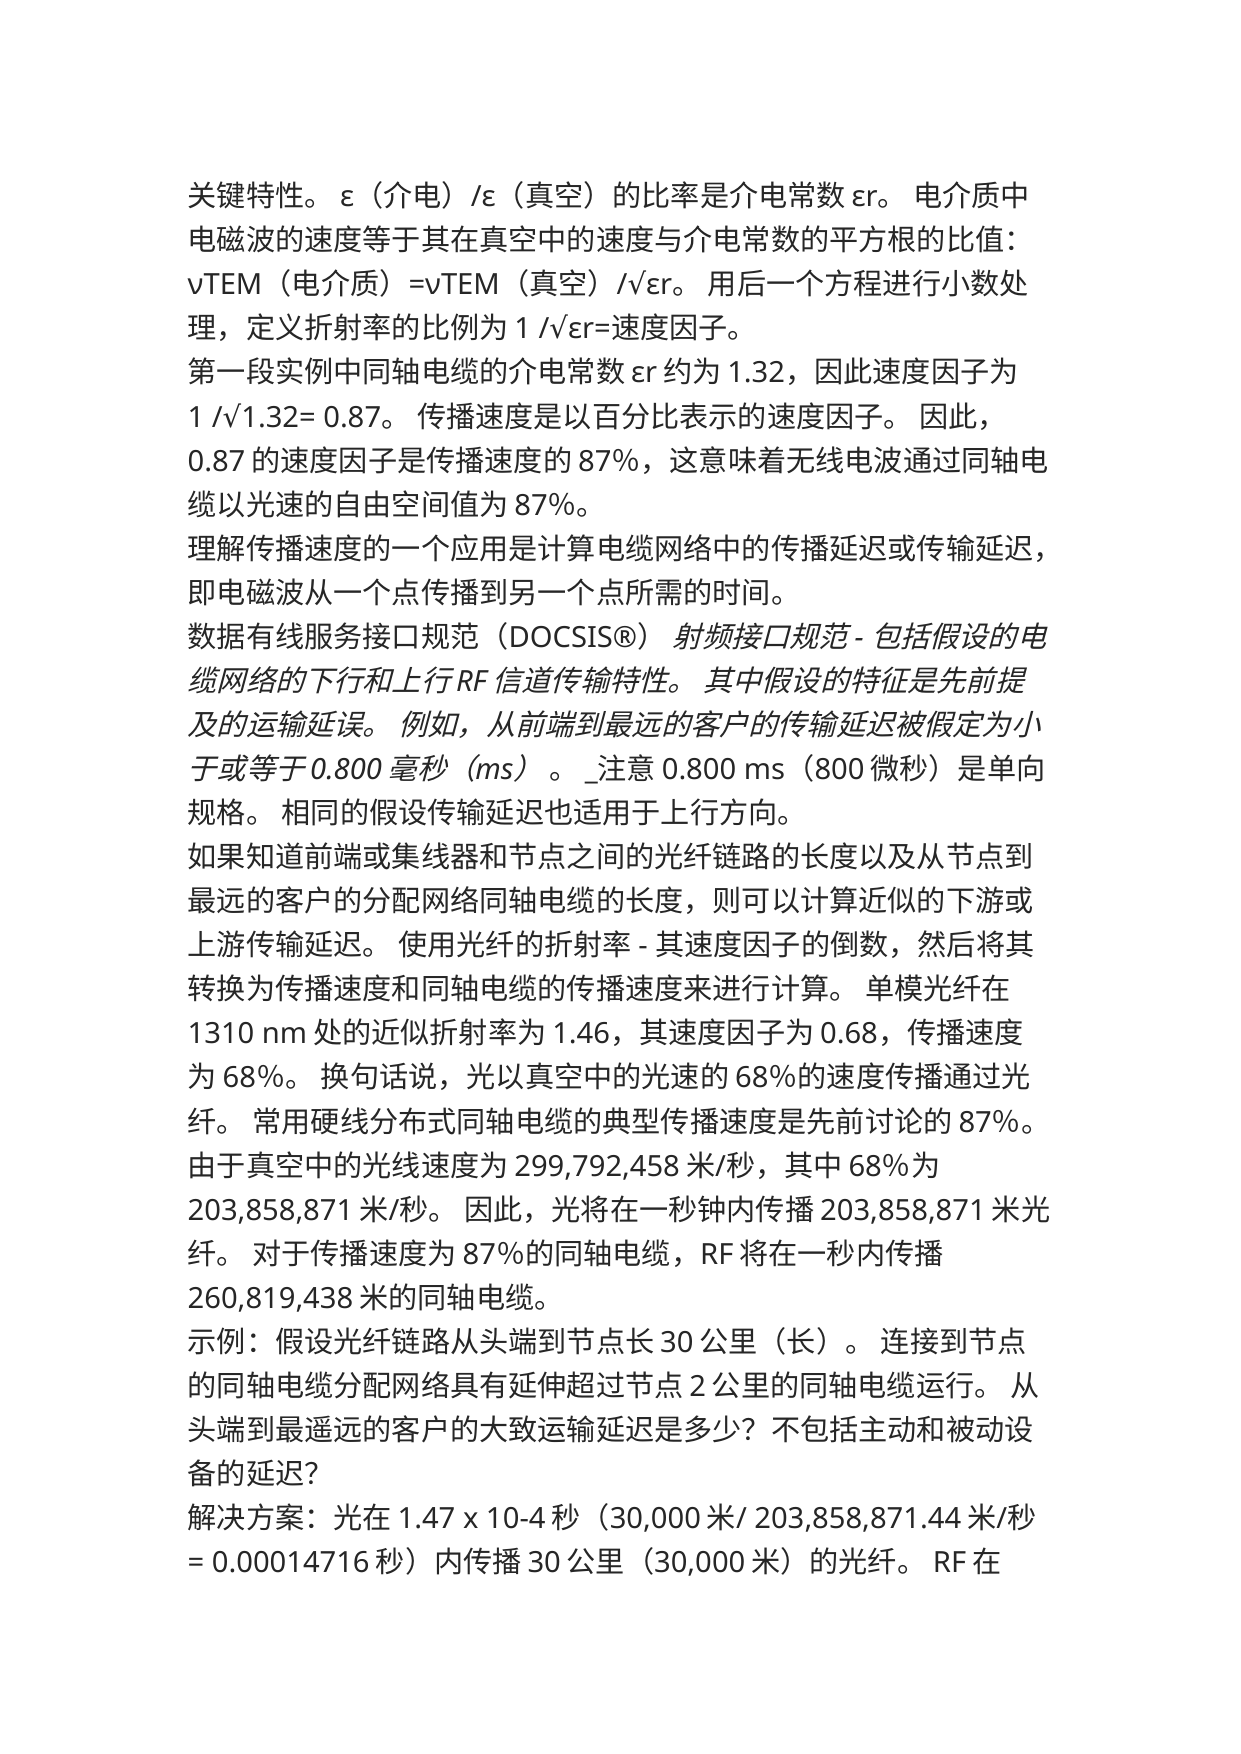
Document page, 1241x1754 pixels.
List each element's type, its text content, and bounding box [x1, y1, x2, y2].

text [187, 172, 1053, 348]
text 如果知道前端或集线器和节点之间的光纤链路的长度以及从节点到最远的客户的分配网络同轴电缆的长度，则可以计算近似的下游或上游传输延迟。 使用光纤的折射率 - 其速度因子的倒数，然后将其转换为传播速度和同轴电缆的传播速度来进行计算。 单模光纤在1310 nm处的近似折射率为1.46，其速度因子为0.68，传播速度为68％。 换句话说，光以真空中的光速的68％的速度传播通过光纤。 常用硬线分布式同轴电缆的典型传播速度是先前讨论的87％。 [187, 833, 1053, 1141]
text 示例：假设光纤链路从头端到节点长30公里（长）。 连接到节点的同轴电缆分配网络具有延伸超过节点2公里的同轴电缆运行。 从头端到最遥远的客户的大致运输延迟是多少？不包括主动和被动设备的延迟？ [187, 1318, 1053, 1494]
text 由于真空中的光线速度为299,792,458米/秒，其中68％为203,858,871米/秒。 因此，光将在一秒钟内传播203,858,871米光纤。 对于传播速度为87％的同轴电缆，RF将在一秒内传播260,819,438米的同轴电缆。 [187, 1141, 1053, 1318]
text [187, 1494, 1053, 1582]
text 理解传播速度的一个应用是计算电缆网络中的传播延迟或传输延迟，即电磁波从一个点传播到另一个点所需的时间。 [187, 524, 1053, 613]
text 第一段实例中同轴电缆的介电常数εr约为1.32，因此速度因子为1 /√1.32= 0.87。 传播速度是以百分比表示的速度因子。 因此，0.87的速度因子是传播速度的87％，这意味着无线电波通过同轴电缆以光速的自由空间值为87％。 [187, 348, 1053, 524]
text 数据有线服务接口规范（DOCSIS®） 射频接口规范 - 包括假设的电缆网络的下行和上行RF信道传输特性。 其中假设的特征是先前提及的运输延误。 例如，从前端到最远的客户的传输延迟被假定为小于或等于0.800毫秒（ms） 。 _注意0.800 ms（800微秒）是单向规格。 相同的假设传输延迟也适用于上行方向。 [187, 613, 1053, 833]
